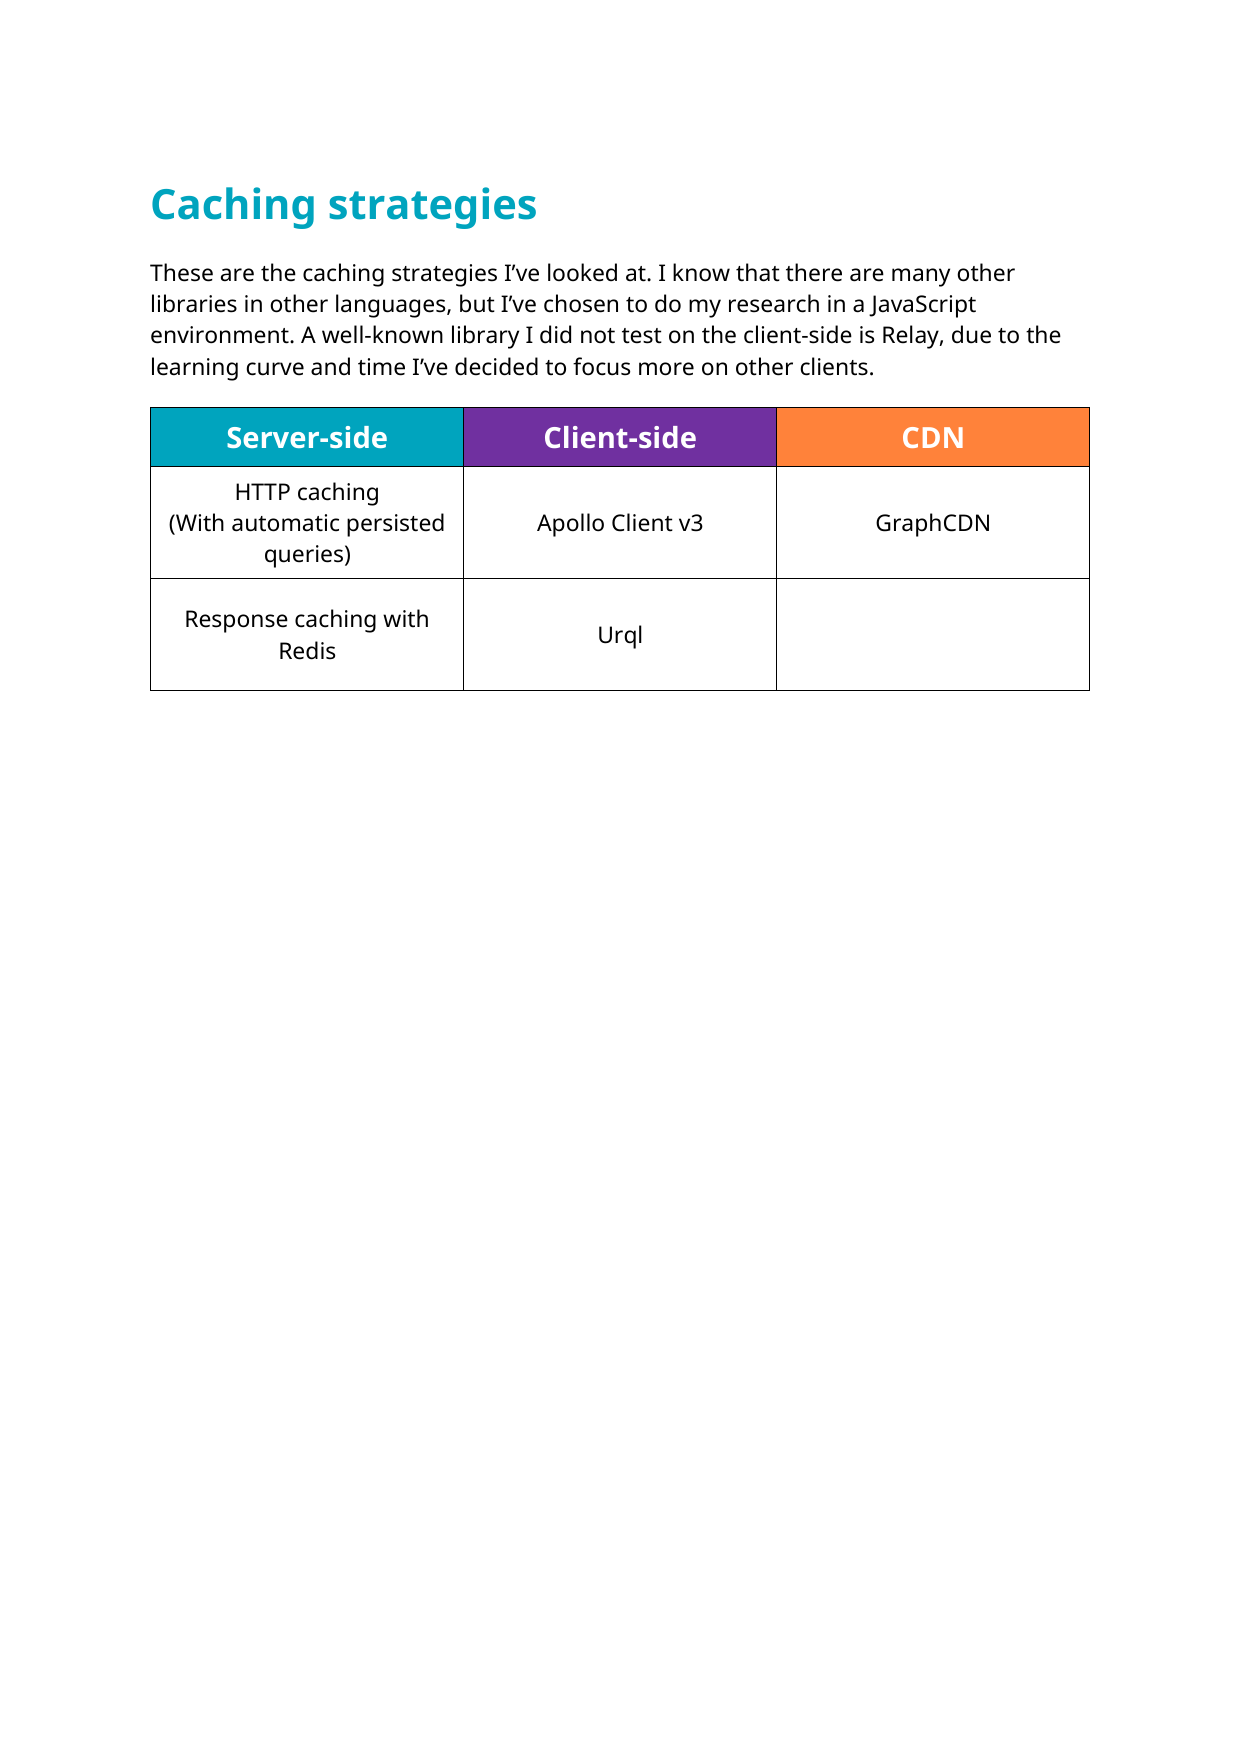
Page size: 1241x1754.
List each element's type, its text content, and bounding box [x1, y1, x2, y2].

table_cell Response caching with Redis [151, 579, 463, 690]
table_cell Apollo Client v3 [464, 467, 776, 578]
table_header CDN [777, 408, 1089, 466]
table_cell HTTP caching (With automatic persisted queries) [151, 467, 463, 578]
table_cell [777, 579, 1089, 690]
text These are the caching strategies I’ve looked at. I know that there are many other libraries in other languages, but I’ve chosen to do my research in a JavaScript environment. A well-known library I did not test on the client-side is Relay, due to the learning curve and time I’ve decided to focus more on other clients. [150, 257, 1090, 382]
table_cell GraphCDN [777, 467, 1089, 578]
subtitle Caching strategies [150, 175, 1090, 232]
table_header Client-side [464, 408, 776, 466]
table_cell Urql [464, 579, 776, 690]
table_header Server-side [151, 408, 463, 466]
